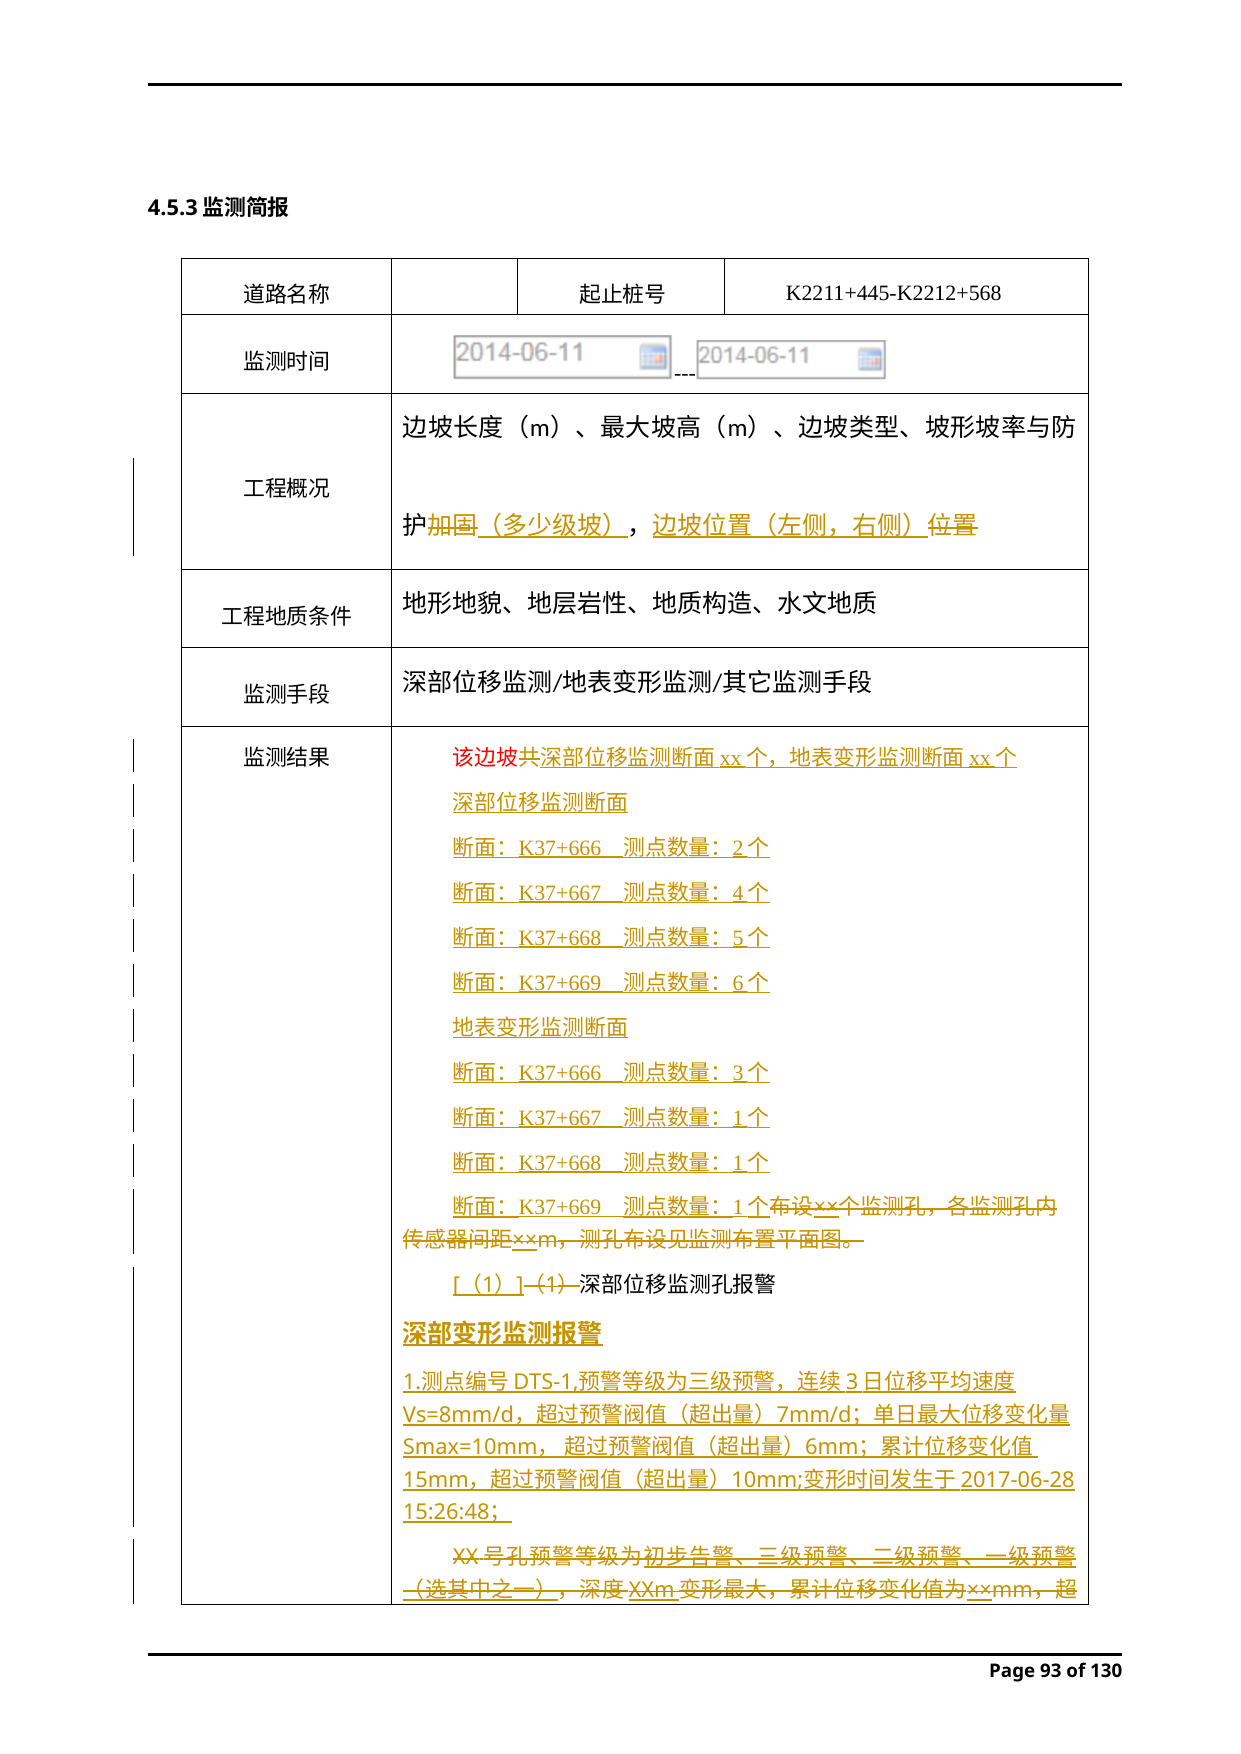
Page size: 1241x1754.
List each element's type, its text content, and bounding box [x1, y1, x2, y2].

table_header K2211+445-K2212+568 [725, 259, 1088, 314]
table_cell 监测结果 [182, 727, 391, 1604]
picture [452, 335, 674, 380]
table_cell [392, 727, 1088, 1604]
table_cell 地形地貌、地层岩性、地质构造、水文地质 [392, 570, 1088, 647]
table_cell 边坡长度（m）、最大坡高（m）、边坡类型、坡形坡率与防护， [392, 394, 1088, 568]
table_cell 监测时间 [182, 315, 391, 392]
table_header [392, 259, 517, 314]
table_header 道路名称 [182, 259, 391, 314]
table_cell 监测手段 [182, 648, 391, 726]
picture [695, 340, 888, 380]
subtitle 4.5.3监测简报 [148, 189, 1122, 222]
table_header 起止桩号 [518, 259, 724, 314]
table_cell --- [392, 315, 1088, 392]
table_cell 深部位移监测/地表变形监测/其它监测手段 [392, 648, 1088, 726]
table_cell 工程地质条件 [182, 570, 391, 647]
table_cell 工程概况 [182, 394, 391, 568]
